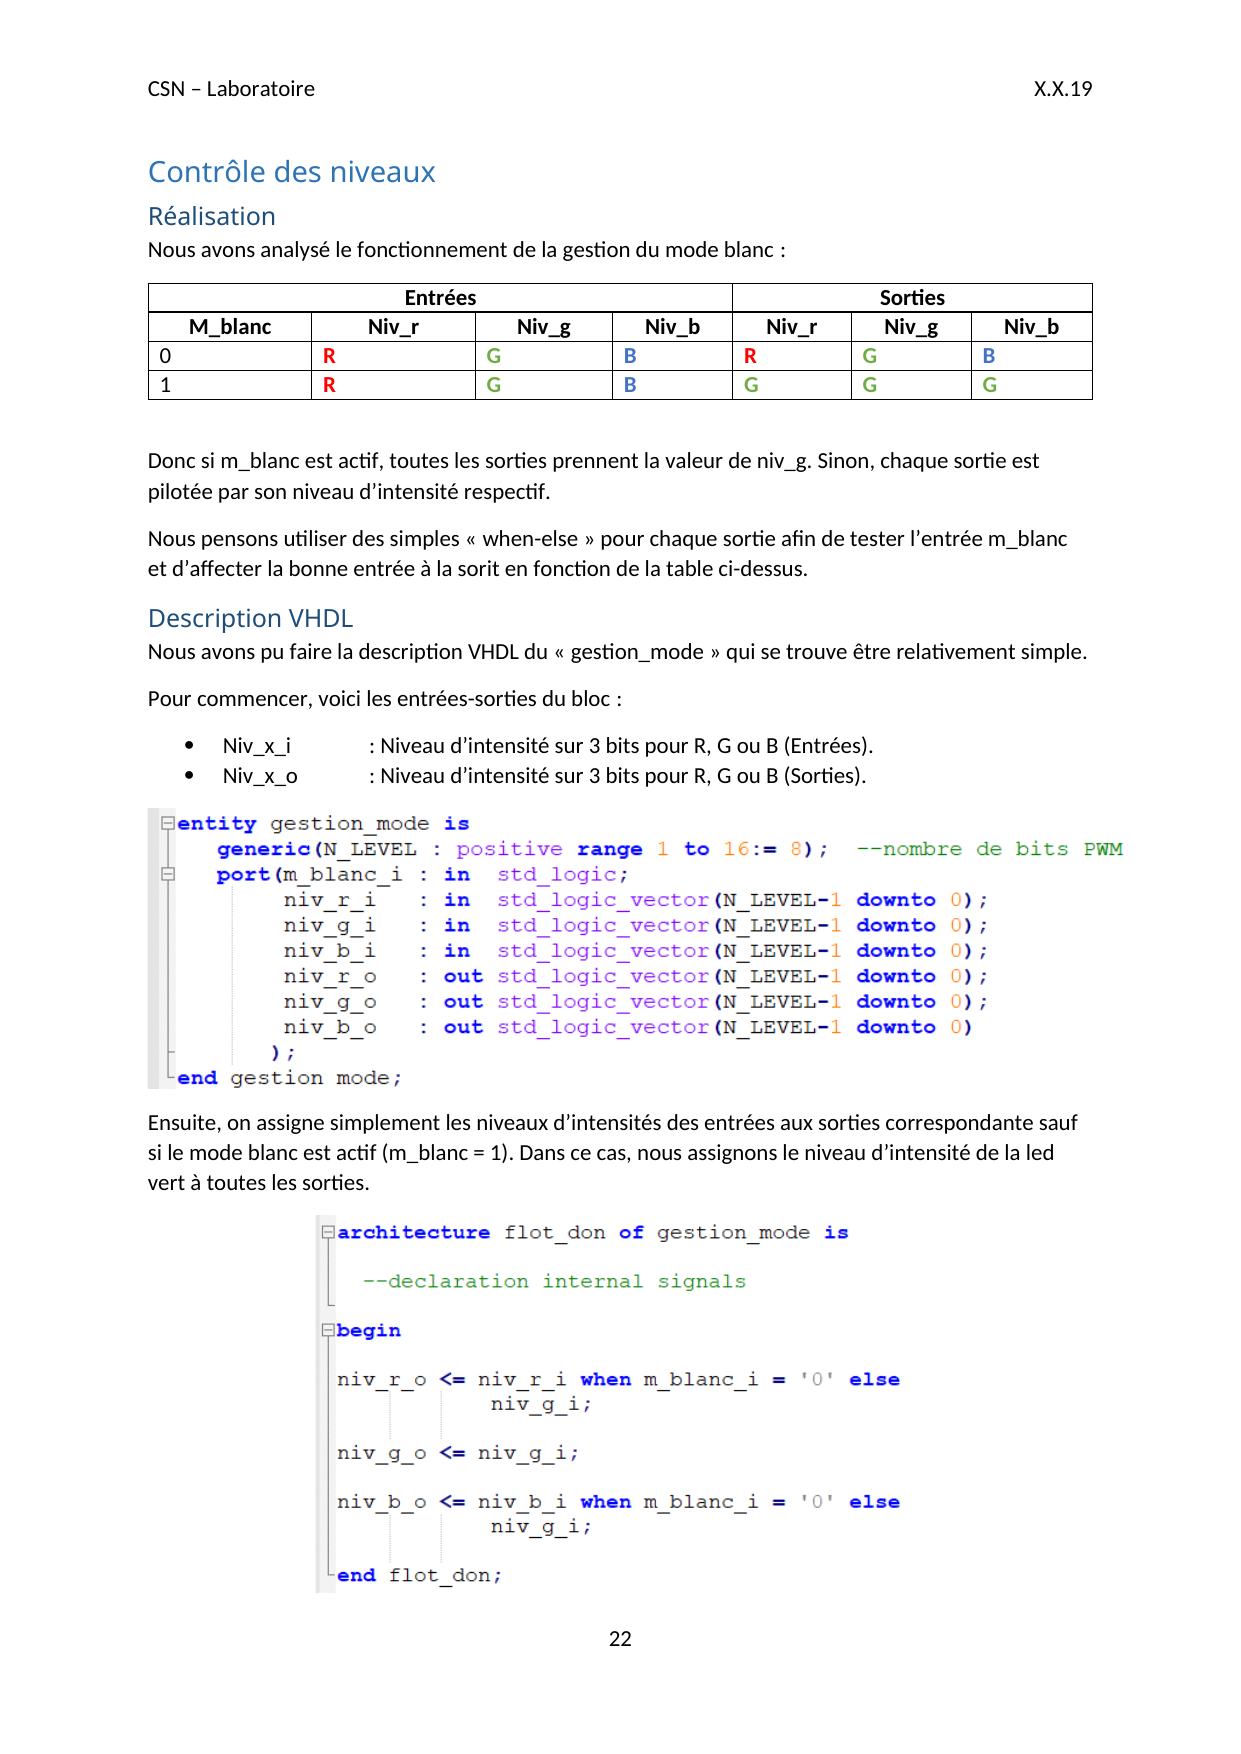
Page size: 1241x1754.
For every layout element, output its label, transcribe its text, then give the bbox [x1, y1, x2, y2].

text Nous pensons utiliser des simples « when-else » pour chaque sortie afin de tester l’entrée m_blanc et d’affecter la bonne entrée à la sorit en fonction de la table ci-dessus. [148, 524, 1093, 582]
table_cell B [613, 371, 732, 399]
table_cell M_blanc [149, 313, 311, 341]
table_cell R [312, 371, 475, 399]
picture [147, 808, 1153, 1089]
table_cell G [476, 342, 612, 369]
subtitle Contrôle des niveaux [148, 152, 1093, 191]
table_cell G [733, 371, 851, 399]
table_cell G [476, 371, 612, 399]
text Donc si m_blanc est actif, toutes les sorties prennent la valeur de niv_g. Sinon, chaque sortie est pilotée par son niveau d’intensité respectif. [148, 447, 1093, 505]
subtitle Réalisation [148, 199, 1093, 233]
table_cell G [852, 342, 971, 369]
table_cell Niv_b [972, 313, 1092, 341]
table_cell R [733, 342, 851, 369]
table_header Entrées [149, 284, 732, 311]
table_cell R [312, 342, 475, 369]
table_cell G [972, 371, 1092, 399]
table_cell G [852, 371, 971, 399]
picture [315, 1215, 925, 1593]
table_cell B [613, 342, 732, 369]
table_cell Niv_g [852, 313, 971, 341]
text Nous avons pu faire la description VHDL du « gestion_mode » qui se trouve être relativement simple. [148, 637, 1093, 666]
text Ensuite, on assigne simplement les niveaux d’intensités des entrées aux sorties correspondante sauf si le mode blanc est actif (m_blanc = 1). Dans ce cas, nous assignons le niveau d’intensité de la led vert à toutes les sorties. [148, 1108, 1093, 1196]
table_cell B [972, 342, 1092, 369]
table_cell 1 [149, 371, 311, 399]
table_header Sorties [733, 284, 1092, 311]
list Niv_x_i : Niveau d’intensité sur 3 bits pour R, G ou B (Entrées). [185, 731, 1093, 759]
text Pour commencer, voici les entrées-sorties du bloc : [148, 684, 1093, 712]
list Niv_x_o : Niveau d’intensité sur 3 bits pour R, G ou B (Sorties). [185, 761, 1093, 789]
table_cell 0 [149, 342, 311, 369]
text Nous avons analysé le fonctionnement de la gestion du mode blanc : [148, 236, 1093, 263]
subtitle Description VHDL [148, 601, 1093, 635]
table_cell Niv_r [733, 313, 851, 341]
table_cell Niv_g [476, 313, 612, 341]
table_cell Niv_b [613, 313, 732, 341]
table_cell Niv_r [312, 313, 475, 341]
